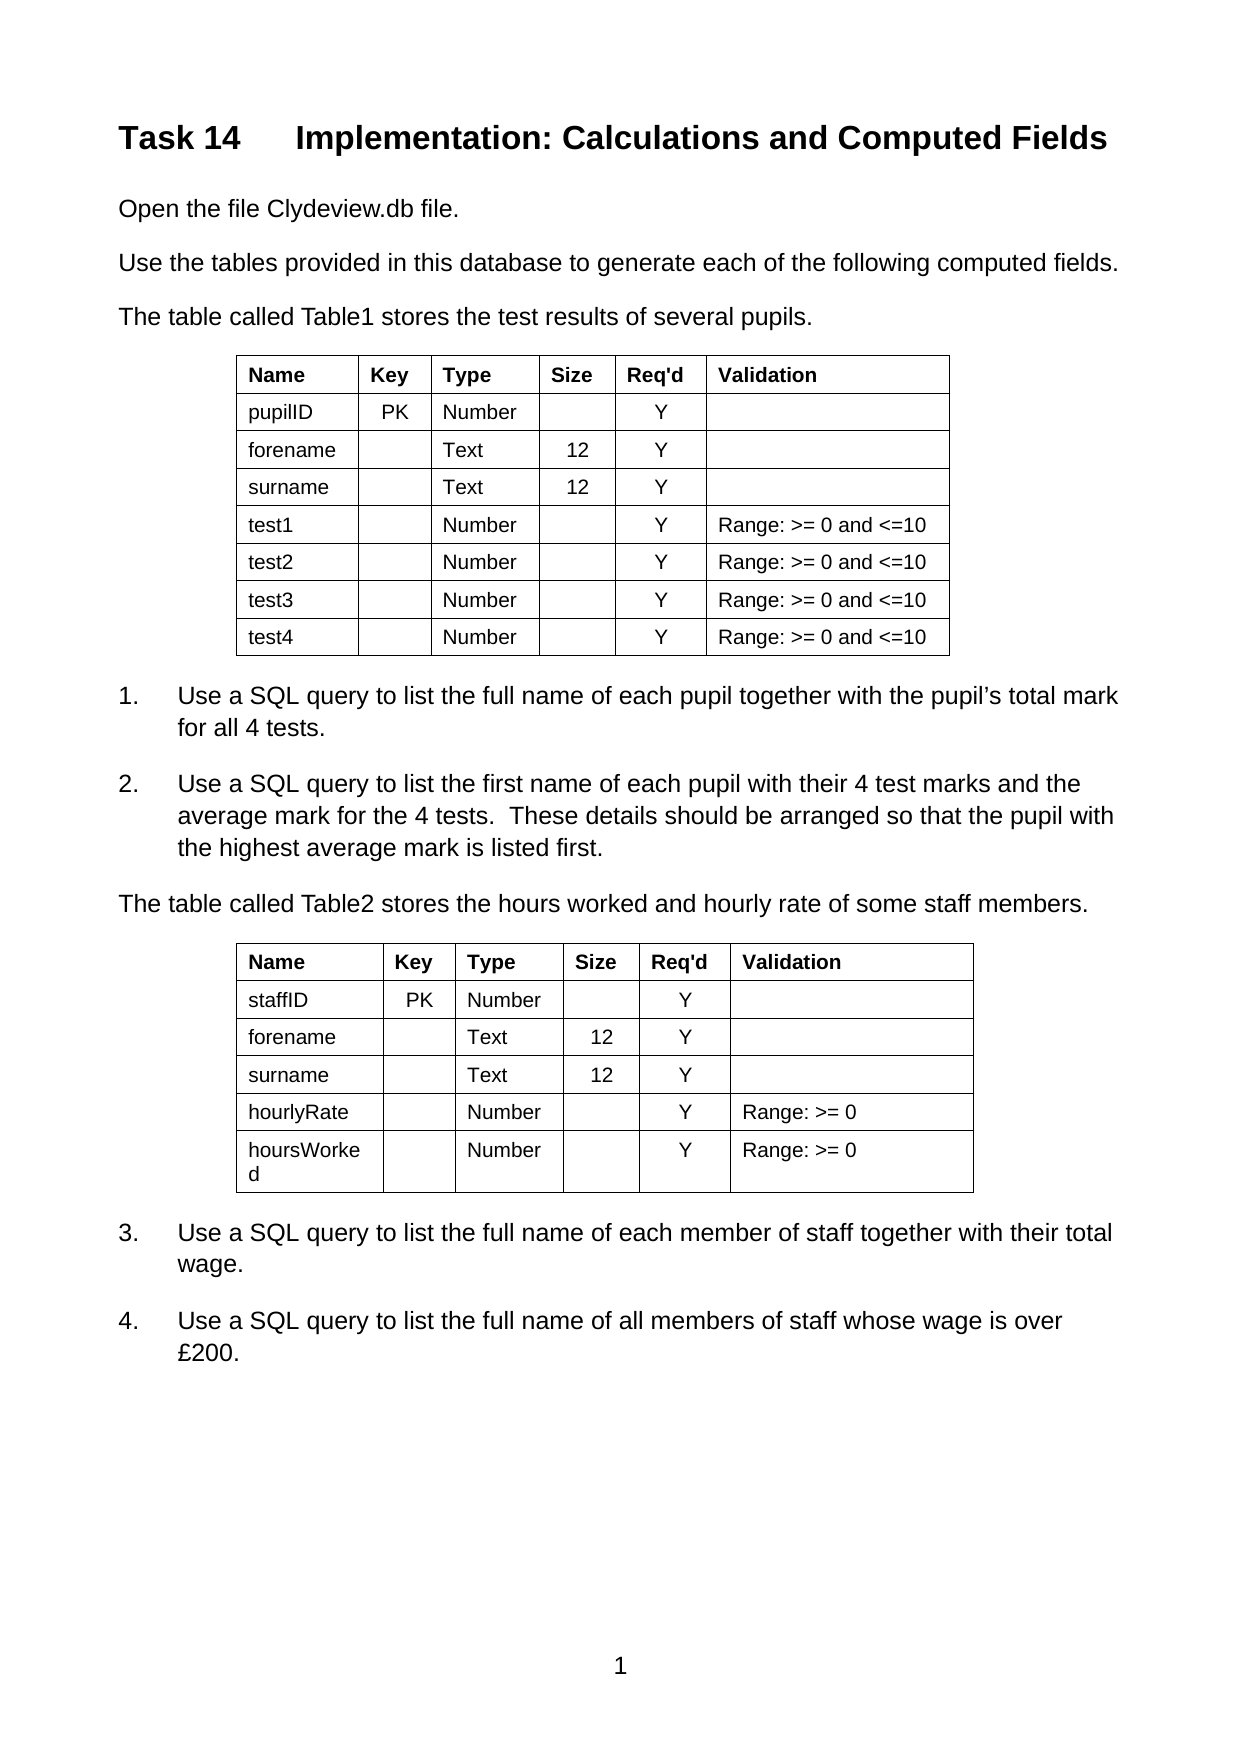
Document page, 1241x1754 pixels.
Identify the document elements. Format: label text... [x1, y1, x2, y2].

table_cell Number [432, 544, 539, 580]
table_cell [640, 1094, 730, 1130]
list Use a SQL query to list the full name of each member of staff together with their total wage. [118, 1218, 1122, 1278]
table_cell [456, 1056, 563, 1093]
table_cell Y [616, 581, 706, 618]
table_cell Text [432, 431, 539, 468]
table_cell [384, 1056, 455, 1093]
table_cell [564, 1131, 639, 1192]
table_cell Number [456, 981, 563, 1018]
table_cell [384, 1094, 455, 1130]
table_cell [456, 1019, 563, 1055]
table_cell 12 [540, 469, 615, 505]
table_cell Y [616, 431, 706, 468]
table_cell surname [237, 469, 358, 505]
list Use a SQL query to list the full name of all members of staff whose wage is over £200. [118, 1306, 1122, 1366]
table_cell Range: >= 0 and <=10 [707, 619, 949, 655]
table_cell Y [616, 506, 706, 543]
table_cell test2 [237, 544, 358, 580]
table_cell [359, 544, 431, 580]
table_cell forename [237, 1019, 383, 1055]
table_cell [540, 619, 615, 655]
table_cell Y [640, 981, 730, 1018]
table_cell [359, 581, 431, 618]
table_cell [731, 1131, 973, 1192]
table_header Type [456, 944, 563, 980]
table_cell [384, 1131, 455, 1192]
table_cell test3 [237, 581, 358, 618]
list Use a SQL query to list the first name of each pupil with their 4 test marks and the average mark for the 4 tests. These details should be arranged so that the pupil with the highest average mark is listed first. [118, 769, 1122, 861]
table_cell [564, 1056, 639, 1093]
table_cell Y [616, 469, 706, 505]
table_cell staffID [237, 981, 383, 1018]
text Use the tables provided in this database to generate each of the following computed fields. [118, 248, 1122, 277]
table_cell [540, 544, 615, 580]
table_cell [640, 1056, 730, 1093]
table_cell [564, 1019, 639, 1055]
table_header Key [384, 944, 455, 980]
table_header Size [564, 944, 639, 980]
table_cell [540, 394, 615, 430]
table_cell Range: >= 0 and <=10 [707, 506, 949, 543]
list Use a SQL query to list the full name of each pupil together with the pupil’s total mark for all 4 tests. [118, 681, 1122, 742]
table_header Req'd [616, 356, 706, 393]
table_cell [540, 506, 615, 543]
table_cell 12 [540, 431, 615, 468]
table_cell [359, 506, 431, 543]
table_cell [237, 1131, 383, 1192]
table_cell Number [432, 581, 539, 618]
table_cell forename [237, 431, 358, 468]
table_header Name [237, 356, 358, 393]
subtitle Implementation: Calculations and Computed Fields [118, 118, 1122, 157]
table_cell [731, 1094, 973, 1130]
table_cell [707, 431, 949, 468]
table_cell [384, 1019, 455, 1055]
table_cell [707, 469, 949, 505]
table_cell pupilID [237, 394, 358, 430]
table_header Validation [731, 944, 973, 980]
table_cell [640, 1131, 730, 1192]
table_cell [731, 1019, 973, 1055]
table_cell PK [384, 981, 455, 1018]
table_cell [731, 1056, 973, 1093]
table_header Validation [707, 356, 949, 393]
table_cell Range: >= 0 and <=10 [707, 544, 949, 580]
table_header Name [237, 944, 383, 980]
table_cell [359, 469, 431, 505]
table_cell test1 [237, 506, 358, 543]
table_cell [359, 619, 431, 655]
table_cell test4 [237, 619, 358, 655]
text Open the file Clydeview.db file. [118, 194, 1122, 223]
table_header Key [359, 356, 431, 393]
table_header Size [540, 356, 615, 393]
text The table called Table2 stores the hours worked and hourly rate of some staff members. [118, 889, 1122, 918]
table_cell [359, 431, 431, 468]
table_cell Number [432, 506, 539, 543]
table_cell Y [616, 544, 706, 580]
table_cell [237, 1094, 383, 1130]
table_cell Y [616, 394, 706, 430]
table_cell Text [432, 469, 539, 505]
table_header Type [432, 356, 539, 393]
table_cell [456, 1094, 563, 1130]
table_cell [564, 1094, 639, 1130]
table_cell PK [359, 394, 431, 430]
table_cell Number [432, 619, 539, 655]
table_cell Number [432, 394, 539, 430]
table_header Req'd [640, 944, 730, 980]
table_cell [731, 981, 973, 1018]
table_cell [707, 394, 949, 430]
text The table called Table1 stores the test results of several pupils. [118, 302, 1122, 330]
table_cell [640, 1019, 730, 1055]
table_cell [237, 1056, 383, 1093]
table_cell [540, 581, 615, 618]
table_cell Y [616, 619, 706, 655]
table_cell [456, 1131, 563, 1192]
table_cell Range: >= 0 and <=10 [707, 581, 949, 618]
table_cell [564, 981, 639, 1018]
